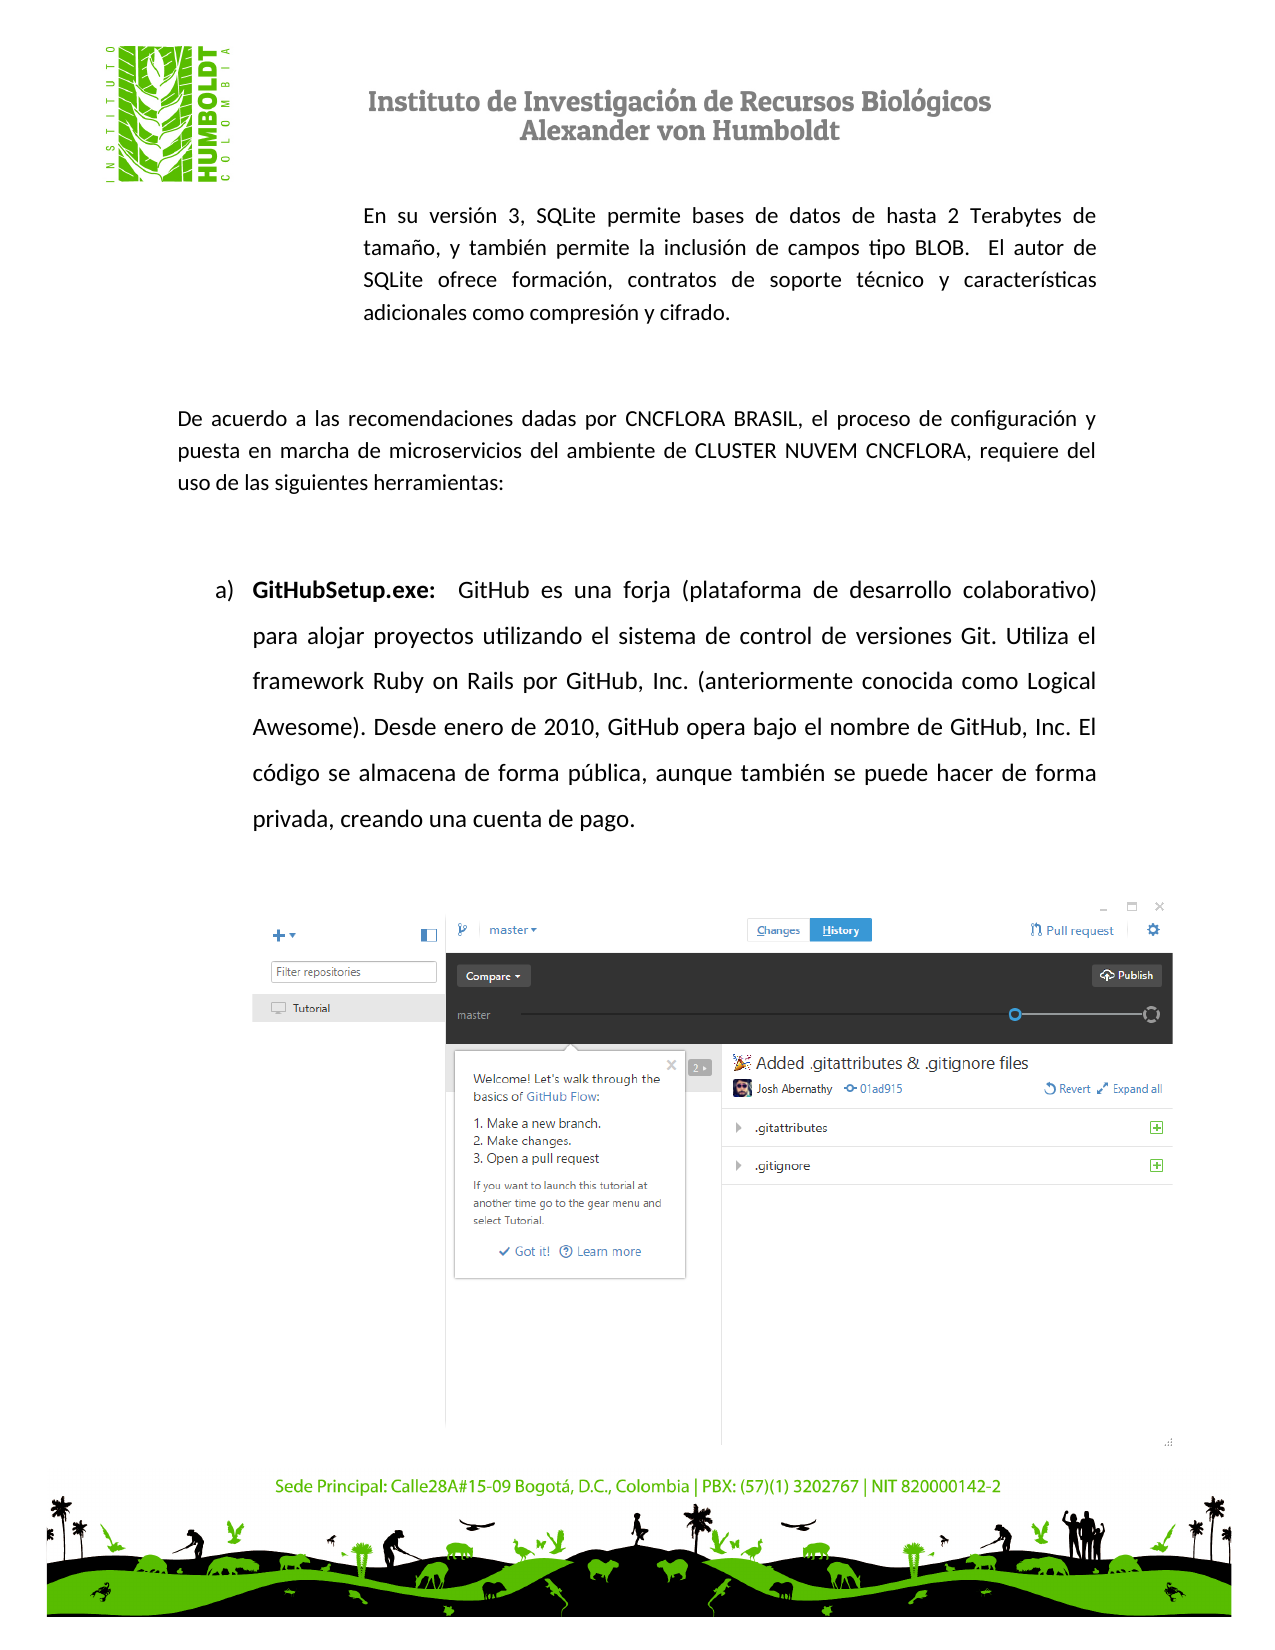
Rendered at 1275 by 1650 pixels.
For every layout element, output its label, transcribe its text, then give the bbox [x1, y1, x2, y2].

picture [252, 894, 1173, 1447]
text De acuerdo a las recomendaciones dadas por CNCFLORA BRASIL, el proceso de configuración y puesta en marcha de microservicios del ambiente de CLUSTER NUVEM CNCFLORA, requiere del uso de las siguientes herramientas: [177, 404, 1098, 496]
list GitHubSetup.exe: GitHub es una forja (plataforma de desarrollo colaborativo) para alojar proyectos utilizando el sistema de control de versiones Git. Utiliza el framework Ruby on Rails por GitHub, Inc. (anteriormente conocida como Logical Awesome). Desde enero de 2010, GitHub opera bajo el nombre de GitHub, Inc. El código se almacena de forma pública, aunque también se puede hacer de forma privada, creando una cuenta de pago. [215, 574, 1098, 833]
list En su versión 3, SQLite permite bases de datos de hasta 2 Terabytes de tamaño, y también permite la inclusión de campos tipo BLOB. El autor de SQLite ofrece formación, contratos de soporte técnico y características adicionales como compresión y cifrado. [363, 148, 1098, 326]
picture [46, 1468, 1232, 1617]
picture [60, 46, 1125, 197]
